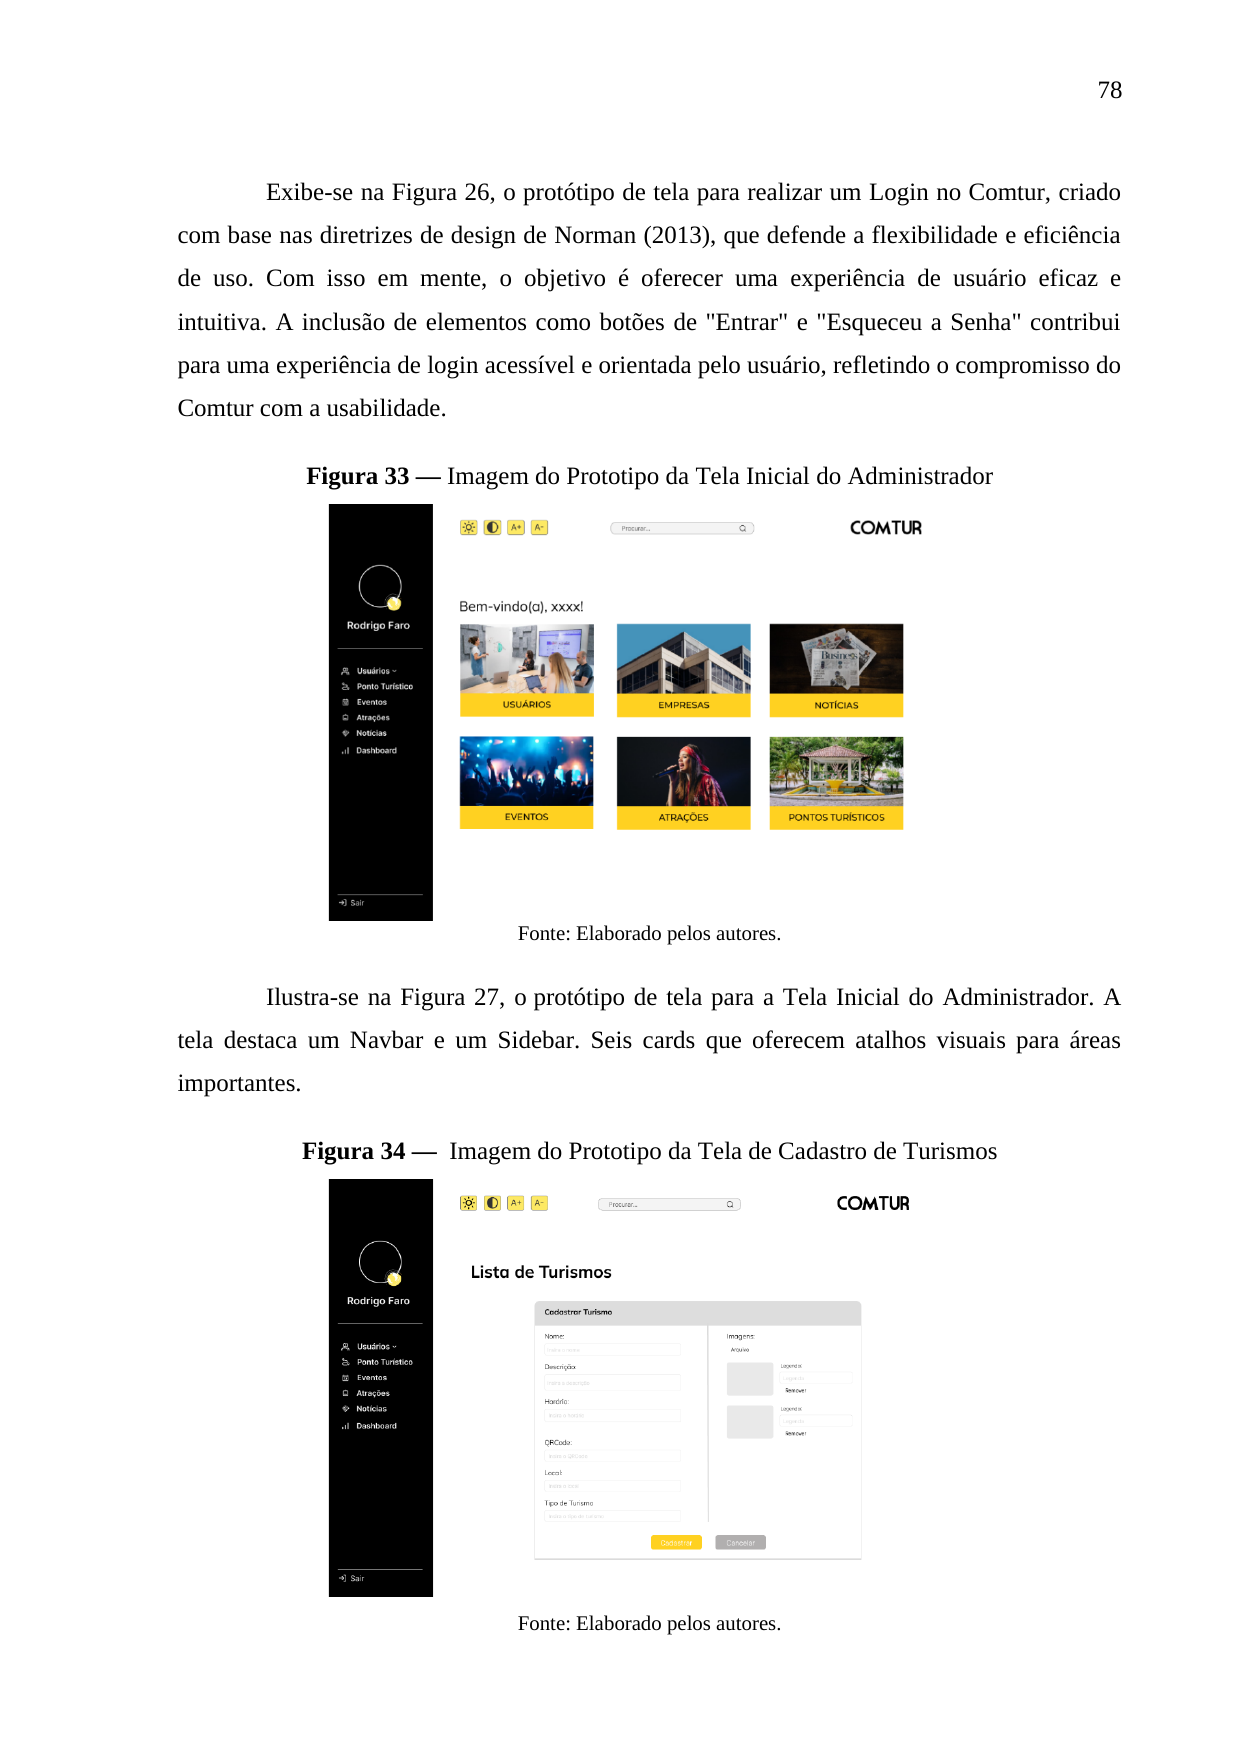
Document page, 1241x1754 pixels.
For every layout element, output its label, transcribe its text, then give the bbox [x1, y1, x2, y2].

list Exibe-se na Figura 26, o protótipo de tela para realizar um Login no Comtur, criado com base nas diretrizes de design de Norman (2013), que defende a flexibilidade e eficiência de uso. Com isso em mente, o objetivo é oferecer uma experiência de usuário eficaz e intuitiva. A inclusão de elementos como botões de "Entrar" e "Esqueceu a Senha" contribui para uma experiência de login acessível e orientada pelo usuário, refletindo o compromisso do Comtur com a usabilidade. [177, 177, 1122, 422]
text Figura 34 — Imagem do Prototipo da Tela de Cadastro de Turismos [177, 1136, 1122, 1165]
text Fonte: Elaborado pelos autores. [177, 1611, 1122, 1635]
list Ilustra-se na Figura 27, o protótipo de tela para a Tela Inicial do Administrador. A tela destaca um Navbar e um Sidebar. Seis cards que oferecem atalhos visuais para áreas importantes. [177, 982, 1122, 1097]
picture [328, 504, 971, 921]
text Figura 33 — Imagem do Prototipo da Tela Inicial do Administrador [177, 461, 1122, 490]
text Fonte: Elaborado pelos autores. [177, 921, 1122, 945]
picture [328, 1179, 971, 1597]
